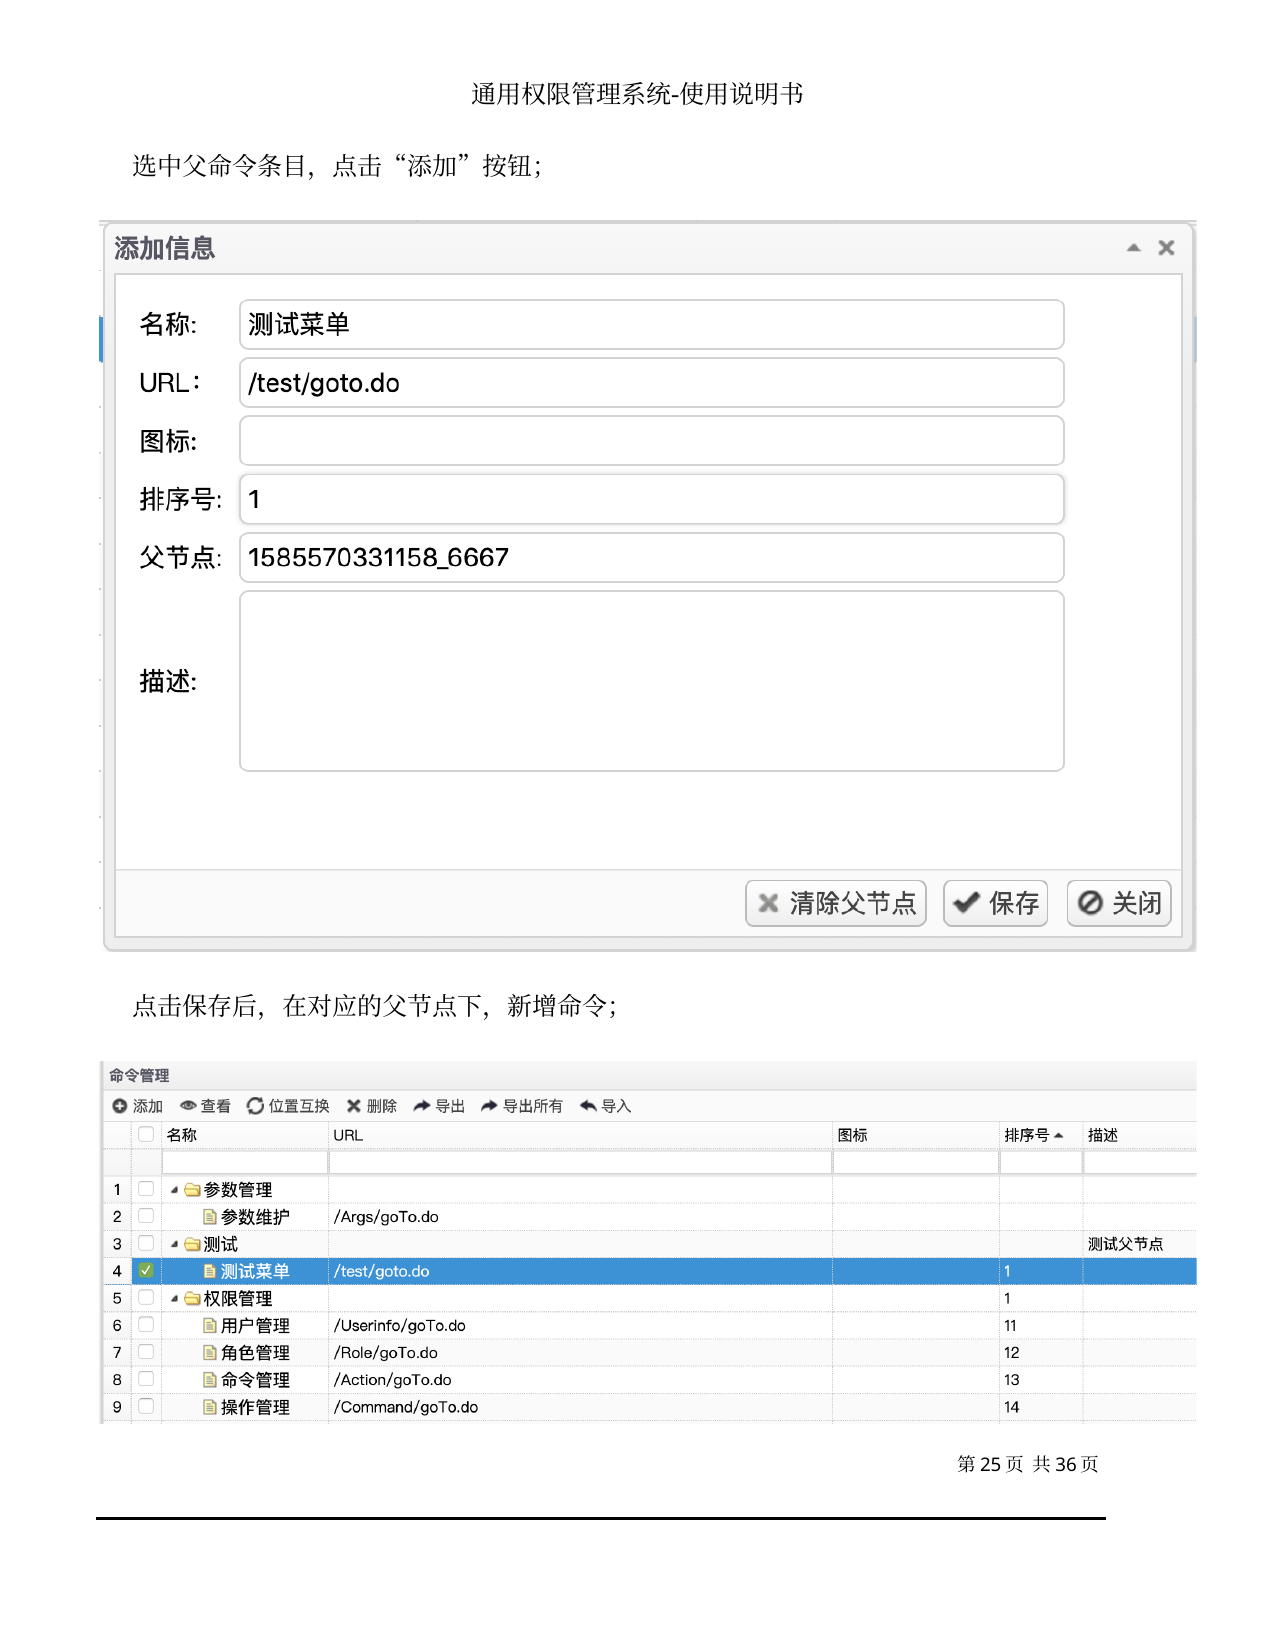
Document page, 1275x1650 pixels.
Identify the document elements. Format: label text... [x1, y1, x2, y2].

text 选中父命令条目，点击“添加”按钮； [89, 146, 1186, 182]
picture [99, 1061, 1197, 1424]
picture [99, 220, 1197, 952]
text 点击保存后，在对应的父节点下，新增命令； [89, 987, 1186, 1023]
